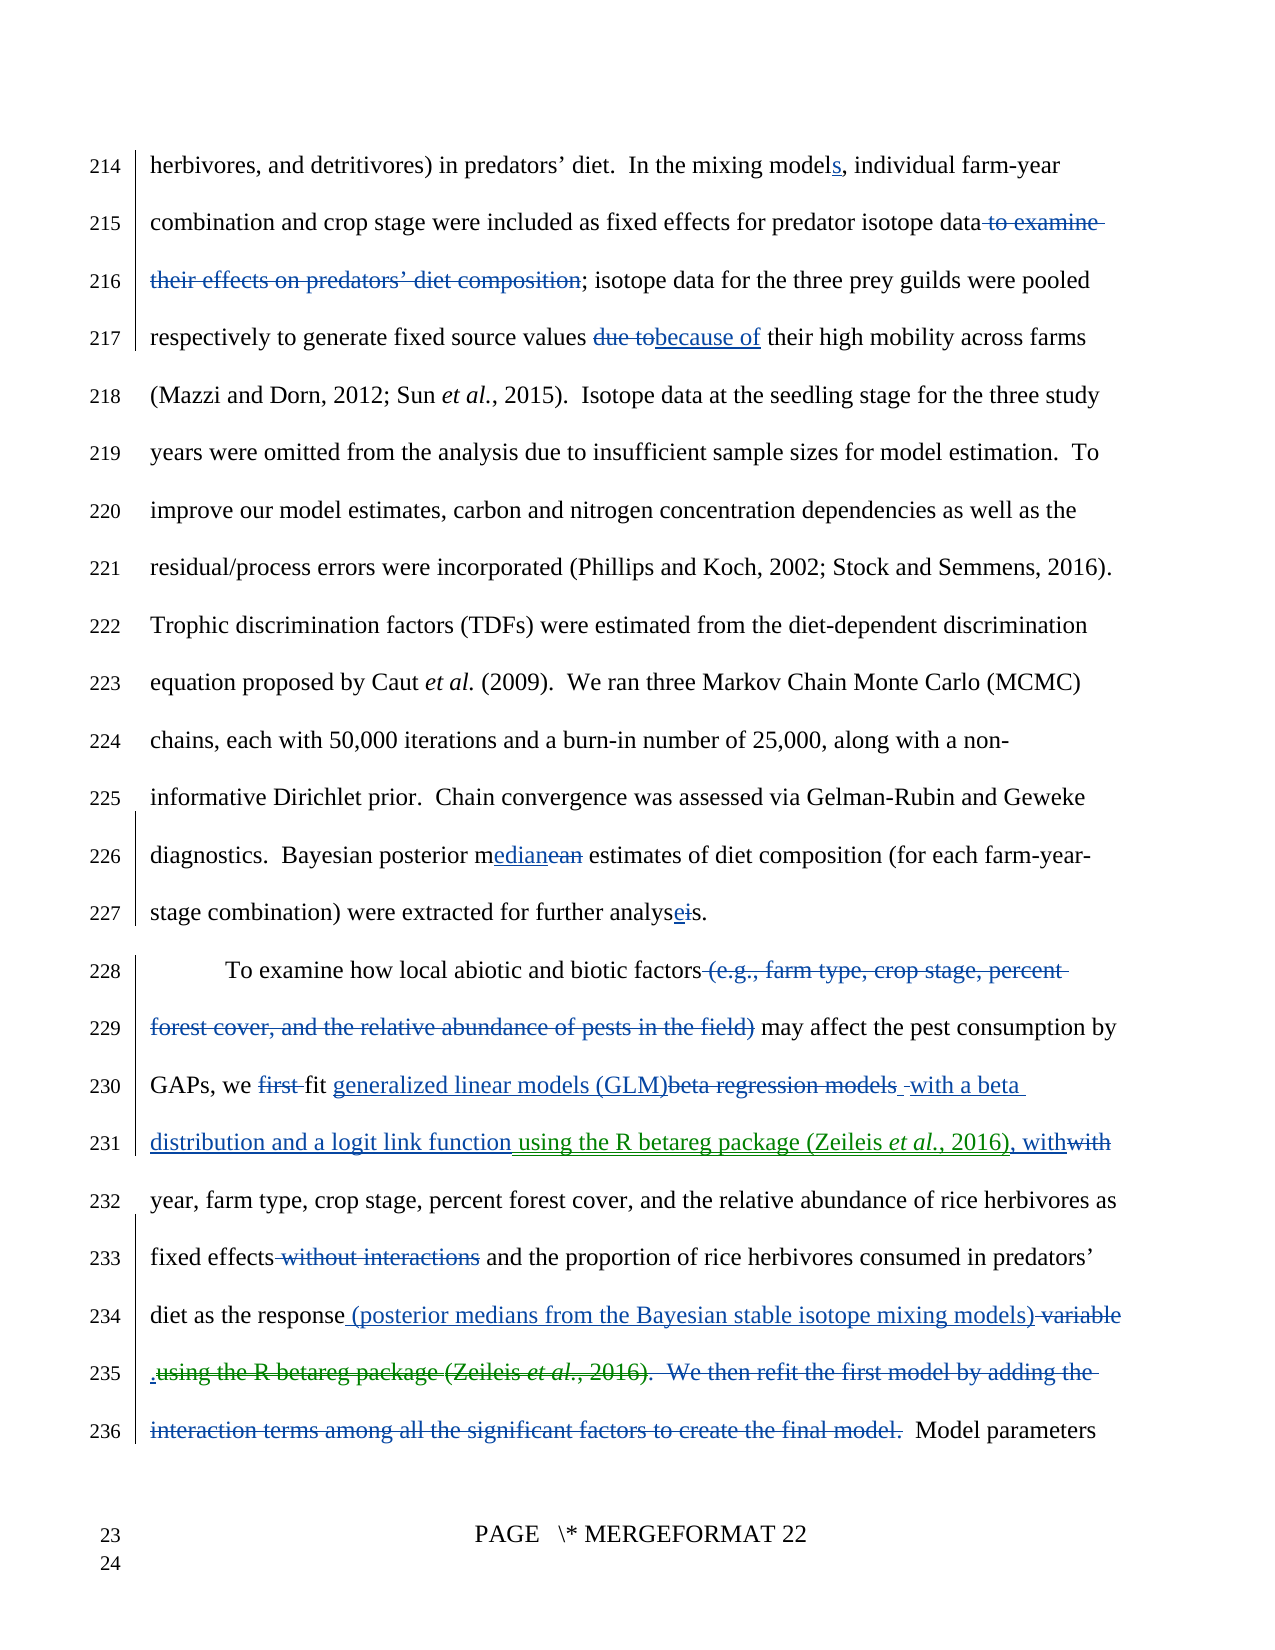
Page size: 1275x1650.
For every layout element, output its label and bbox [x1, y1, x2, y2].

text [150, 150, 1125, 926]
text [150, 955, 1125, 1444]
